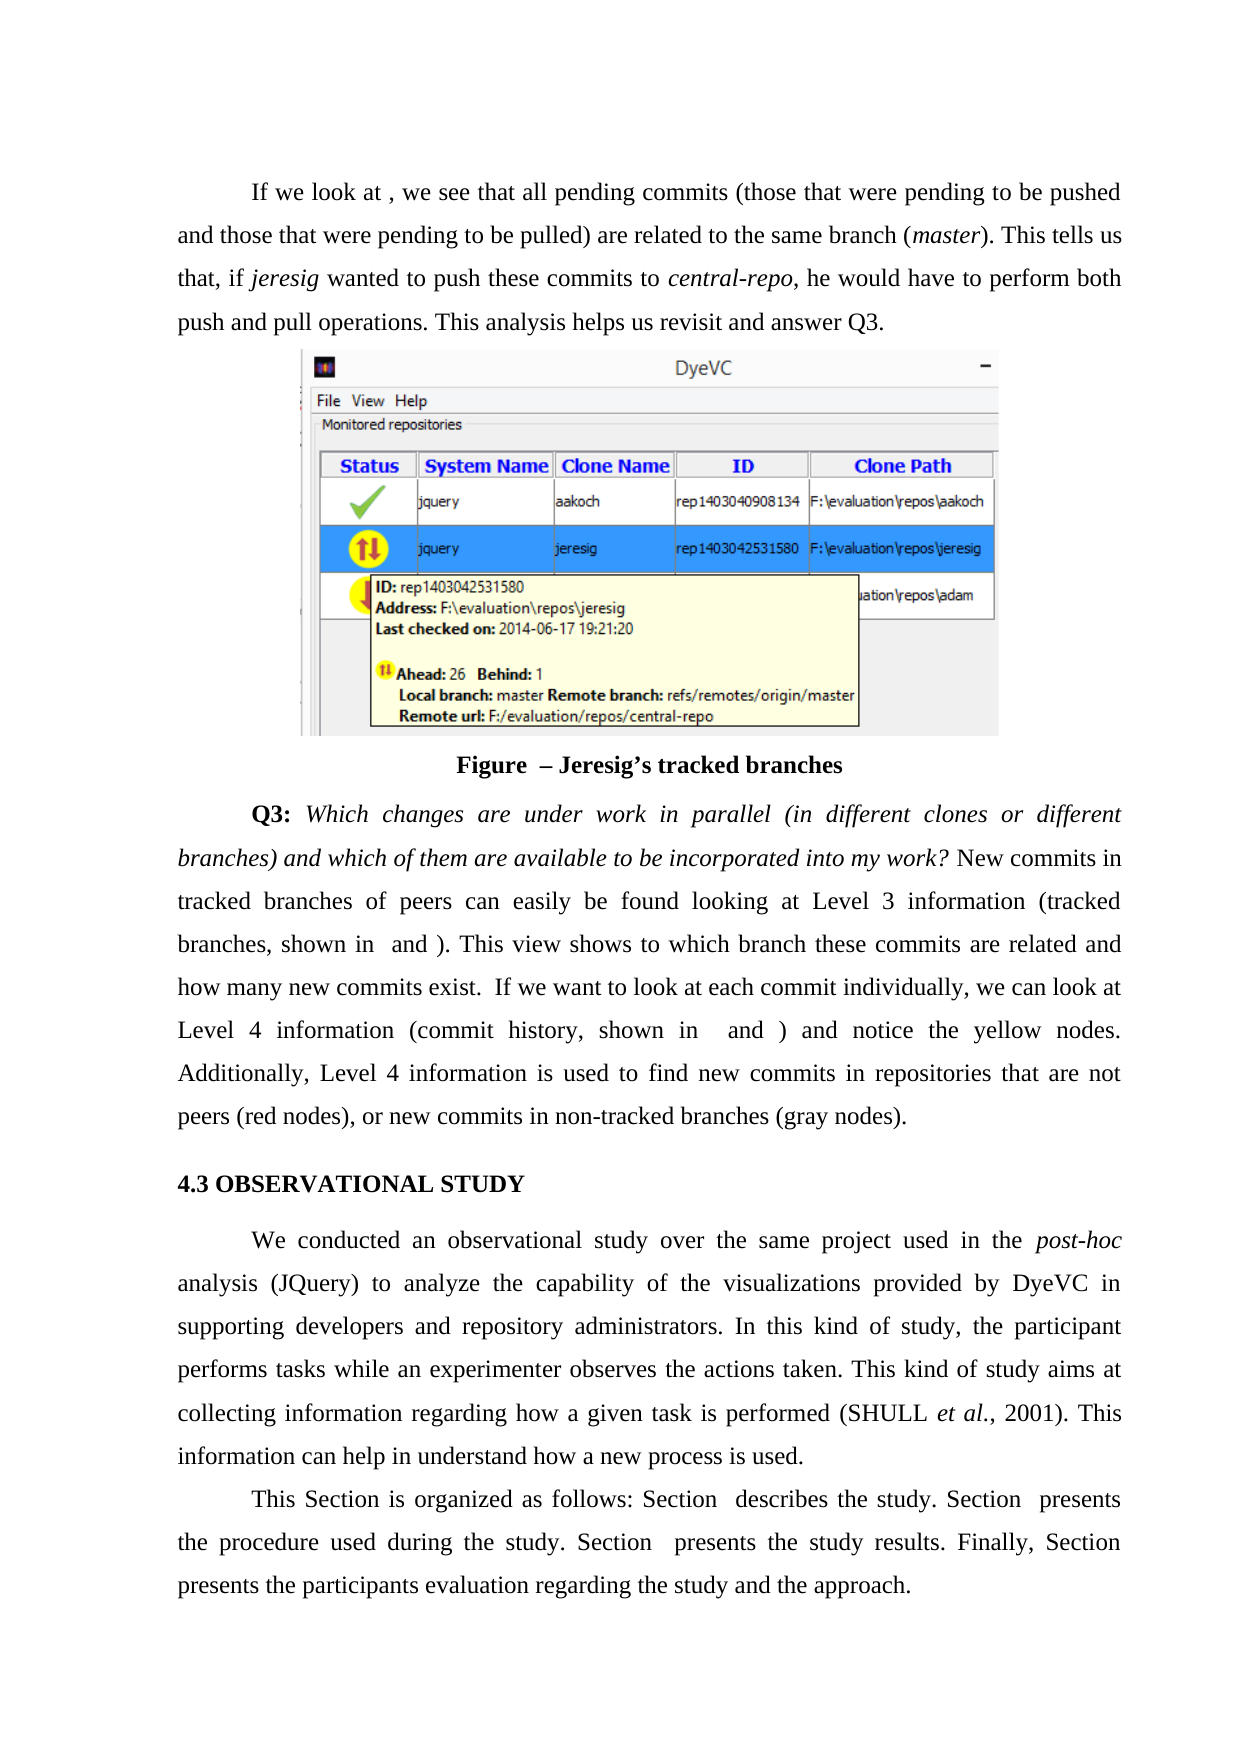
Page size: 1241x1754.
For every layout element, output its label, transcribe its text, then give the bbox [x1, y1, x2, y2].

text If we look at Figure 45, we see that all pending commits (those that were pending to be pushed and those that were pending to be pulled) are related to the same branch (master). This tells us that, if jeresig wanted to push these commits to central-repo, he would have to perform both push and pull operations. This analysis helps us revisit and answer Q3. [177, 177, 1122, 335]
text This Section is organized as follows: Section 4.3.1 describes the study. Section 4.3.2 presents the procedure used during the study. Section 4.3.3 presents the study results. Finally, Section 4.3.4 presents the participants evaluation regarding the study and the approach. [177, 1484, 1122, 1599]
text Q3: Which changes are under work in parallel (in different clones or different branches) and which of them are available to be incorporated into my work? New commits in tracked branches of peers can easily be found looking at Level 3 information (tracked branches, shown in Figure 42 and Figure 45). This view shows to which branch these commits are related and how many new commits exist. If we want to look at each commit individually, we can look at Level 4 information (commit history, shown in Figure 40 and Figure 44) and notice the yellow nodes. Additionally, Level 4 information is used to find new commits in repositories that are not peers (red nodes), or new commits in non-tracked branches (gray nodes). [177, 799, 1122, 1130]
text Figure 45 – Jeresig’s tracked branches [177, 750, 1122, 779]
text We conducted an observational study over the same project used in the post-hoc analysis (JQuery) to analyze the capability of the visualizations provided by DyeVC in supporting developers and repository administrators. In this kind of study, the participant performs tasks while an experimenter observes the actions taken. This kind of study aims at collecting information regarding how a given task is performed (SHULL et al., 2001). This information can help in understand how a new process is used. [177, 1225, 1122, 1469]
picture [300, 349, 999, 736]
subtitle Observational study [177, 1169, 1122, 1198]
